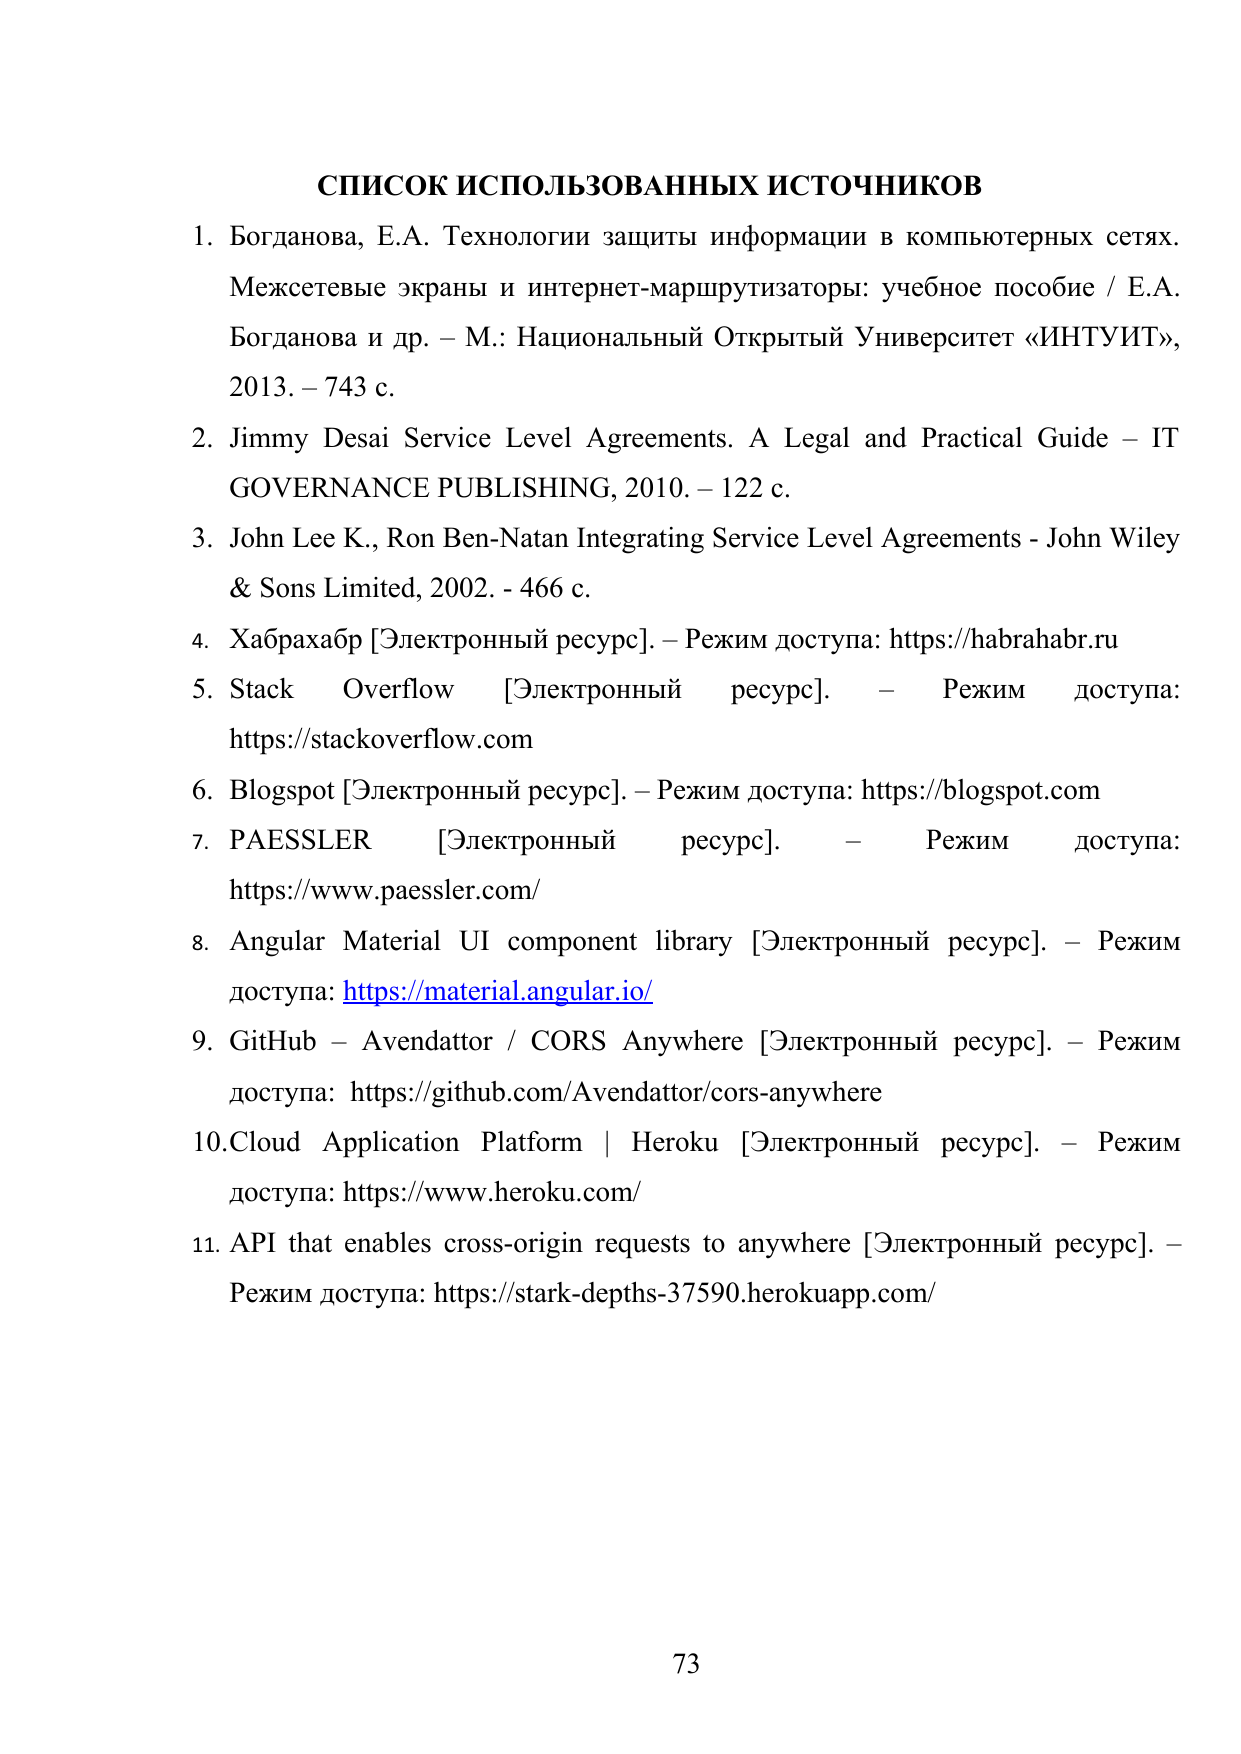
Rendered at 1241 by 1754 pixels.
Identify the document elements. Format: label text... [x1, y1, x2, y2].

list John Lee K., Ron Ben-Natan Integrating Service Level Agreements - John Wiley & Sons Limited, 2002. - 466 с. [192, 520, 1181, 604]
list Jimmy Desai Service Level Agreements. A Legal and Practical Guide – IT GOVERNANCE PUBLISHING, 2010. – 122 c. [192, 420, 1181, 503]
list GitHub – Avendattor / CORS Anywhere [Электронный ресурс]. – Режим доступа: https://github.com/Avendattor/cors-anywhere [192, 1023, 1181, 1107]
list Stack Overflow [Электронный ресурс]. – Режим доступа: https://stackoverflow.com [192, 671, 1181, 755]
subtitle СПИСОК ИСПОЛЬЗОВАННЫХ ИСТОЧНИКОВ [118, 168, 1181, 202]
list Angular Material UI component library [Электронный ресурс]. – Режим доступа: https://material.angular.io/ [192, 923, 1181, 1007]
list Богданова, Е.А. Технологии защиты информации в компьютерных сетях. Межсетевые экраны и интернет-маршрутизаторы: учебное пособие / Е.А. Богданова и др. – М.: Национальный Открытый Университет «ИНТУИТ», 2013. – 743 с. [192, 218, 1181, 403]
list Cloud Application Platform | Heroku [Электронный ресурс]. – Режим доступа: https://www.heroku.com/ [192, 1124, 1181, 1208]
list API that enables cross-origin requests to anywhere [Электронный ресурс]. – Режим доступа: https://stark-depths-37590.herokuapp.com/ [192, 1225, 1181, 1308]
list Blogspot [Электронный ресурс]. – Режим доступа: https://blogspot.com [192, 772, 1181, 805]
list PAESSLER [Электронный ресурс]. – Режим доступа: https://www.paessler.com/ [192, 822, 1181, 906]
list Хабрахабр [Электронный ресурс]. – Режим доступа: https://habrahabr.ru [192, 621, 1181, 654]
